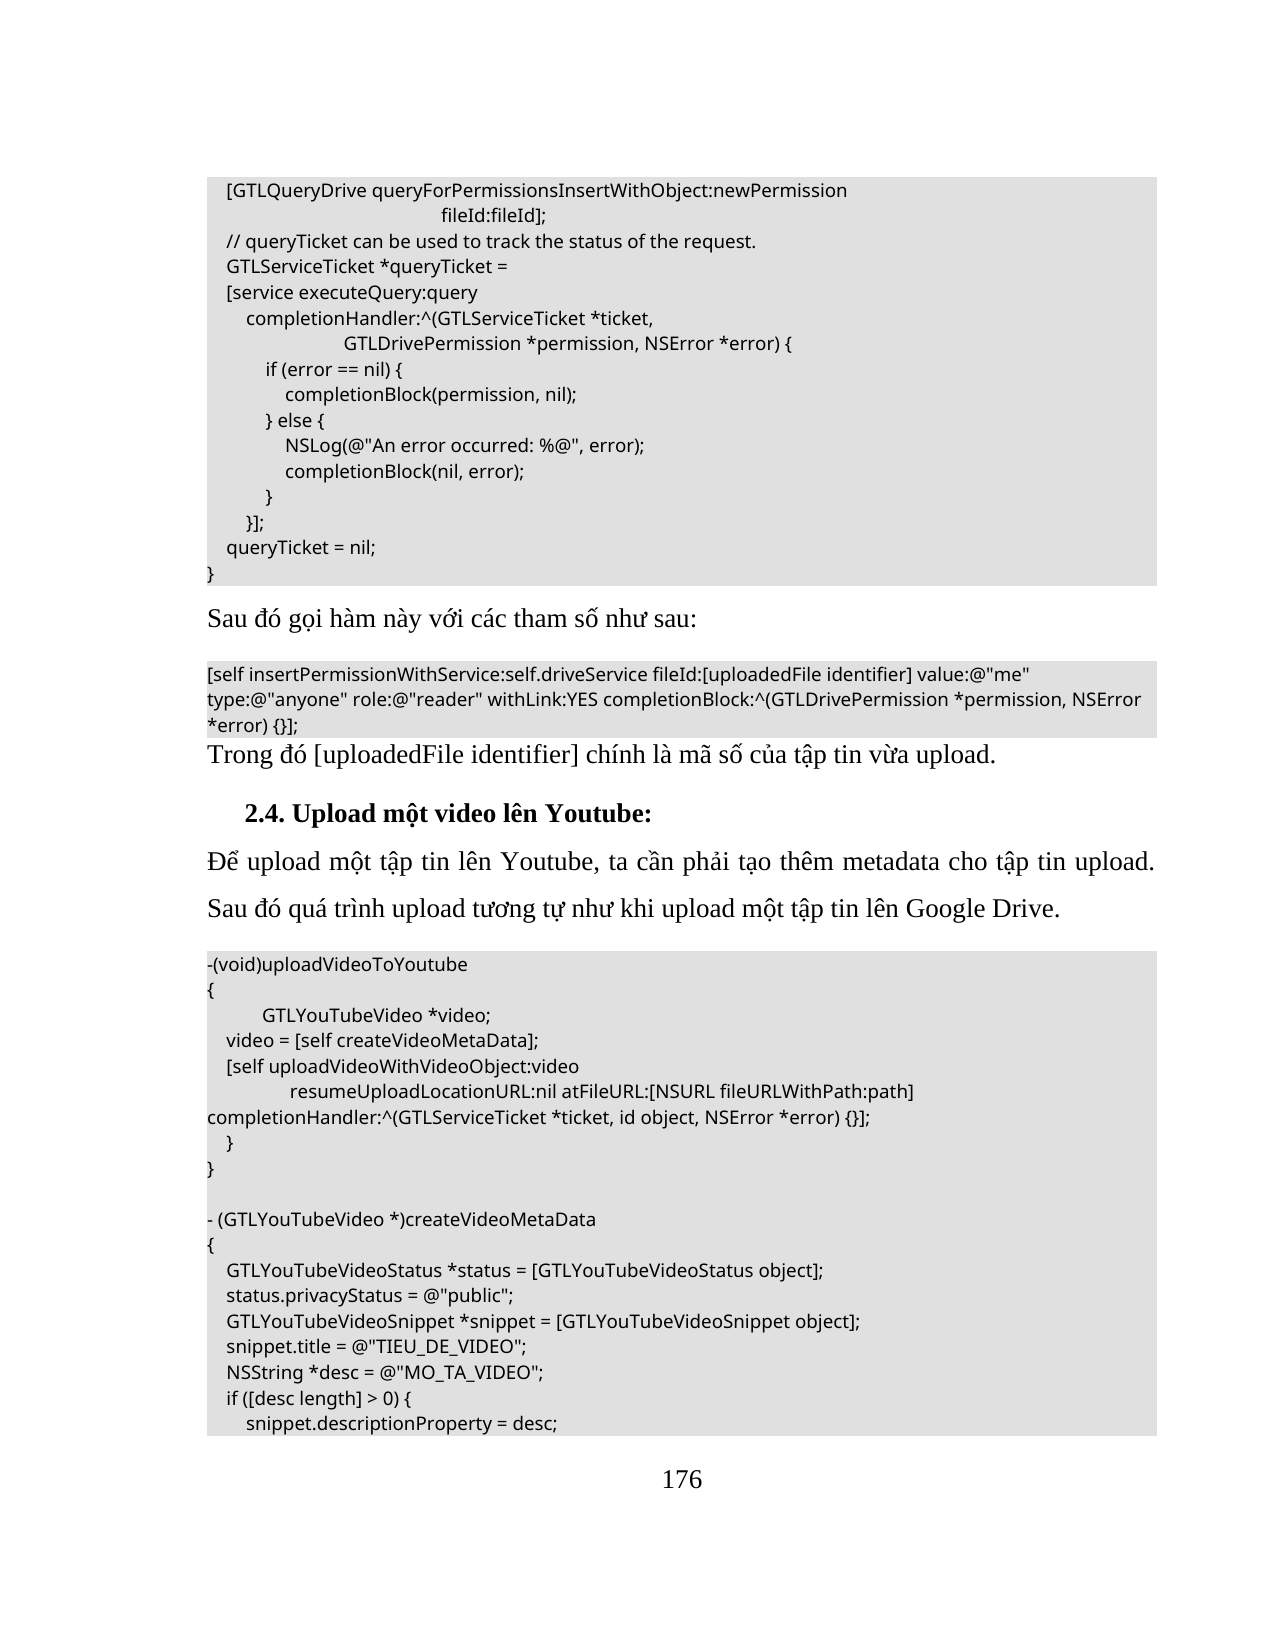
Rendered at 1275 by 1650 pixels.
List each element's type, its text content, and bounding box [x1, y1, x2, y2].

text snippet.descriptionProperty = desc; [207, 1410, 1157, 1436]
text GTLYouTubeVideo *video; [207, 1002, 1157, 1027]
text queryTicket = nil; [207, 534, 1157, 560]
text if (error == nil) { [207, 356, 1157, 381]
text 2.4. Upload một video lên Youtube: [207, 797, 1157, 828]
text if ([desc length] > 0) { [207, 1385, 1157, 1410]
text NSLog(@"An error occurred: %@", error); [207, 432, 1157, 458]
text [self uploadVideoWithVideoObject:video [207, 1053, 1157, 1078]
text Để upload một tập tin lên Youtube, ta cần phải tạo thêm metadata cho tập tin upload. Sau đó quá trình upload tương tự như khi upload một tập tin lên Google Drive. [207, 845, 1157, 923]
text [self insertPermissionWithService:self.driveService fileId:[uploadedFile identifier] value:@"me" type:@"anyone" role:@"reader" withLink:YES completionBlock:^(GTLDrivePermission *permission, NSError *error) {}]; [207, 661, 1157, 738]
text [service executeQuery:query [207, 279, 1157, 305]
text { [207, 1232, 1157, 1257]
text - (GTLYouTubeVideo *)createVideoMetaData [207, 1206, 1157, 1232]
text } [207, 560, 1157, 586]
text NSString *desc = @"MO_TA_VIDEO"; [207, 1359, 1157, 1385]
text completionBlock(nil, error); [207, 458, 1157, 483]
text GTLServiceTicket *queryTicket = [207, 254, 1157, 279]
text } [207, 1155, 1157, 1181]
text video = [self createVideoMetaData]; [207, 1027, 1157, 1053]
text }]; [207, 509, 1157, 534]
text resumeUploadLocationURL:nil atFileURL:[NSURL fileURLWithPath:path] completionHandler:^(GTLServiceTicket *ticket, id object, NSError *error) {}]; [207, 1078, 1157, 1129]
text GTLYouTubeVideoSnippet *snippet = [GTLYouTubeVideoSnippet object]; [207, 1308, 1157, 1334]
text [GTLQueryDrive queryForPermissionsInsertWithObject:newPermission [207, 177, 1157, 203]
text -(void)uploadVideoToYoutube [207, 951, 1157, 976]
text fileId:fileId]; [207, 203, 1157, 228]
text { [207, 976, 1157, 1002]
text } else { [207, 407, 1157, 432]
text status.privacyStatus = @"public"; [207, 1283, 1157, 1308]
text // queryTicket can be used to track the status of the request. [207, 228, 1157, 254]
text } [207, 483, 1157, 509]
text snippet.title = @"TIEU_DE_VIDEO"; [207, 1334, 1157, 1359]
text Sau đó gọi hàm này với các tham số như sau: [207, 602, 1157, 633]
text Trong đó [uploadedFile identifier] chính là mã số của tập tin vừa upload. [207, 738, 1157, 769]
text GTLDrivePermission *permission, NSError *error) { [207, 330, 1157, 356]
text GTLYouTubeVideoStatus *status = [GTLYouTubeVideoStatus object]; [207, 1257, 1157, 1283]
text } [207, 1129, 1157, 1155]
text completionBlock(permission, nil); [207, 381, 1157, 407]
text completionHandler:^(GTLServiceTicket *ticket, [207, 305, 1157, 330]
